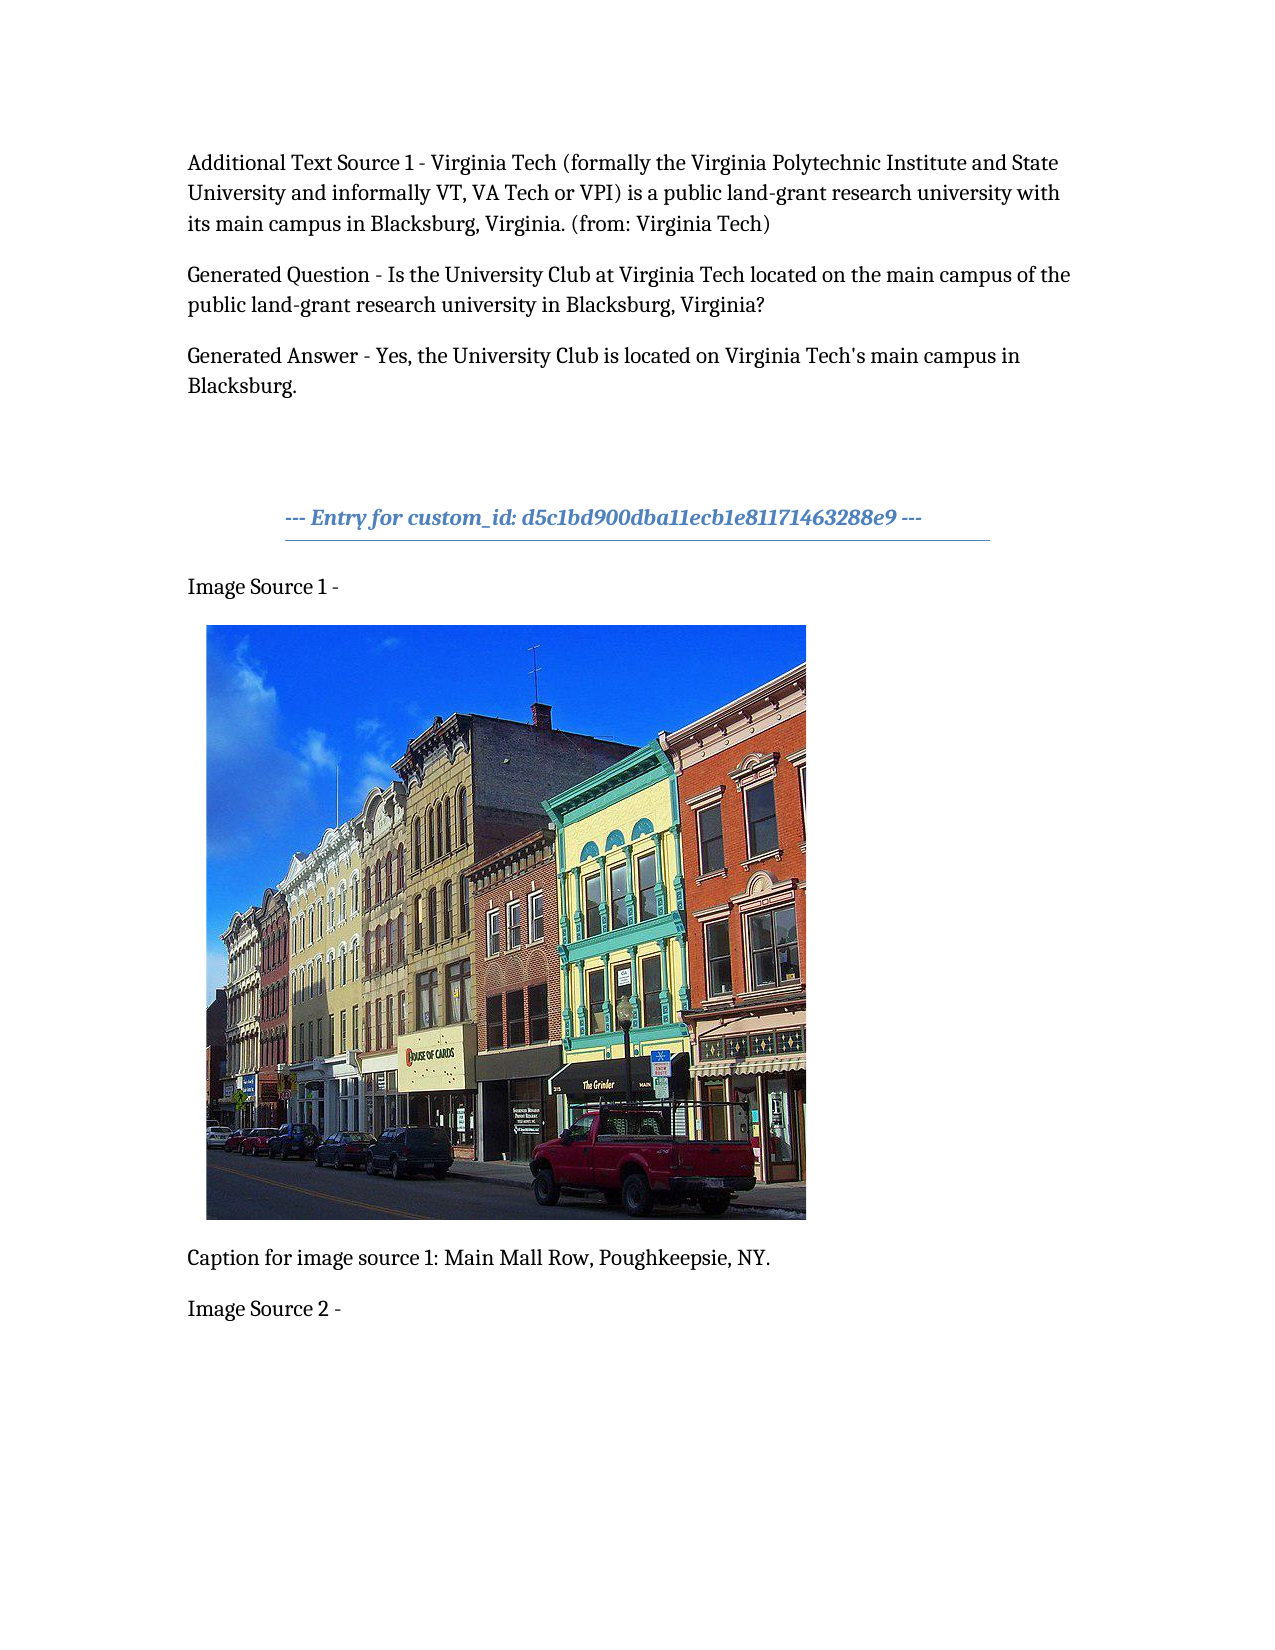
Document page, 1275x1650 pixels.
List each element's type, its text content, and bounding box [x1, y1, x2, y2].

text Image Source 1 - [187, 574, 1087, 600]
text --- Entry for custom_id: d5c1bd900dba11ecb1e81171463288e9 --- [285, 505, 990, 540]
text Image Source 2 - [187, 1296, 1087, 1322]
picture [206, 625, 807, 1220]
text Additional Text Source 1 - Virginia Tech (formally the Virginia Polytechnic Institute and State University and informally VT, VA Tech or VPI) is a public land-grant research university with its main campus in Blacksburg, Virginia. (from: Virginia Tech) [187, 150, 1087, 237]
text Caption for image source 1: Main Mall Row, Poughkeepsie, NY. [187, 1245, 1087, 1271]
text Generated Question - Is the University Club at Virginia Tech located on the main campus of the public land-grant research university in Blacksburg, Virginia? [187, 261, 1087, 318]
text Generated Answer - Yes, the University Club is located on Virginia Tech's main campus in Blacksburg. [187, 343, 1087, 399]
